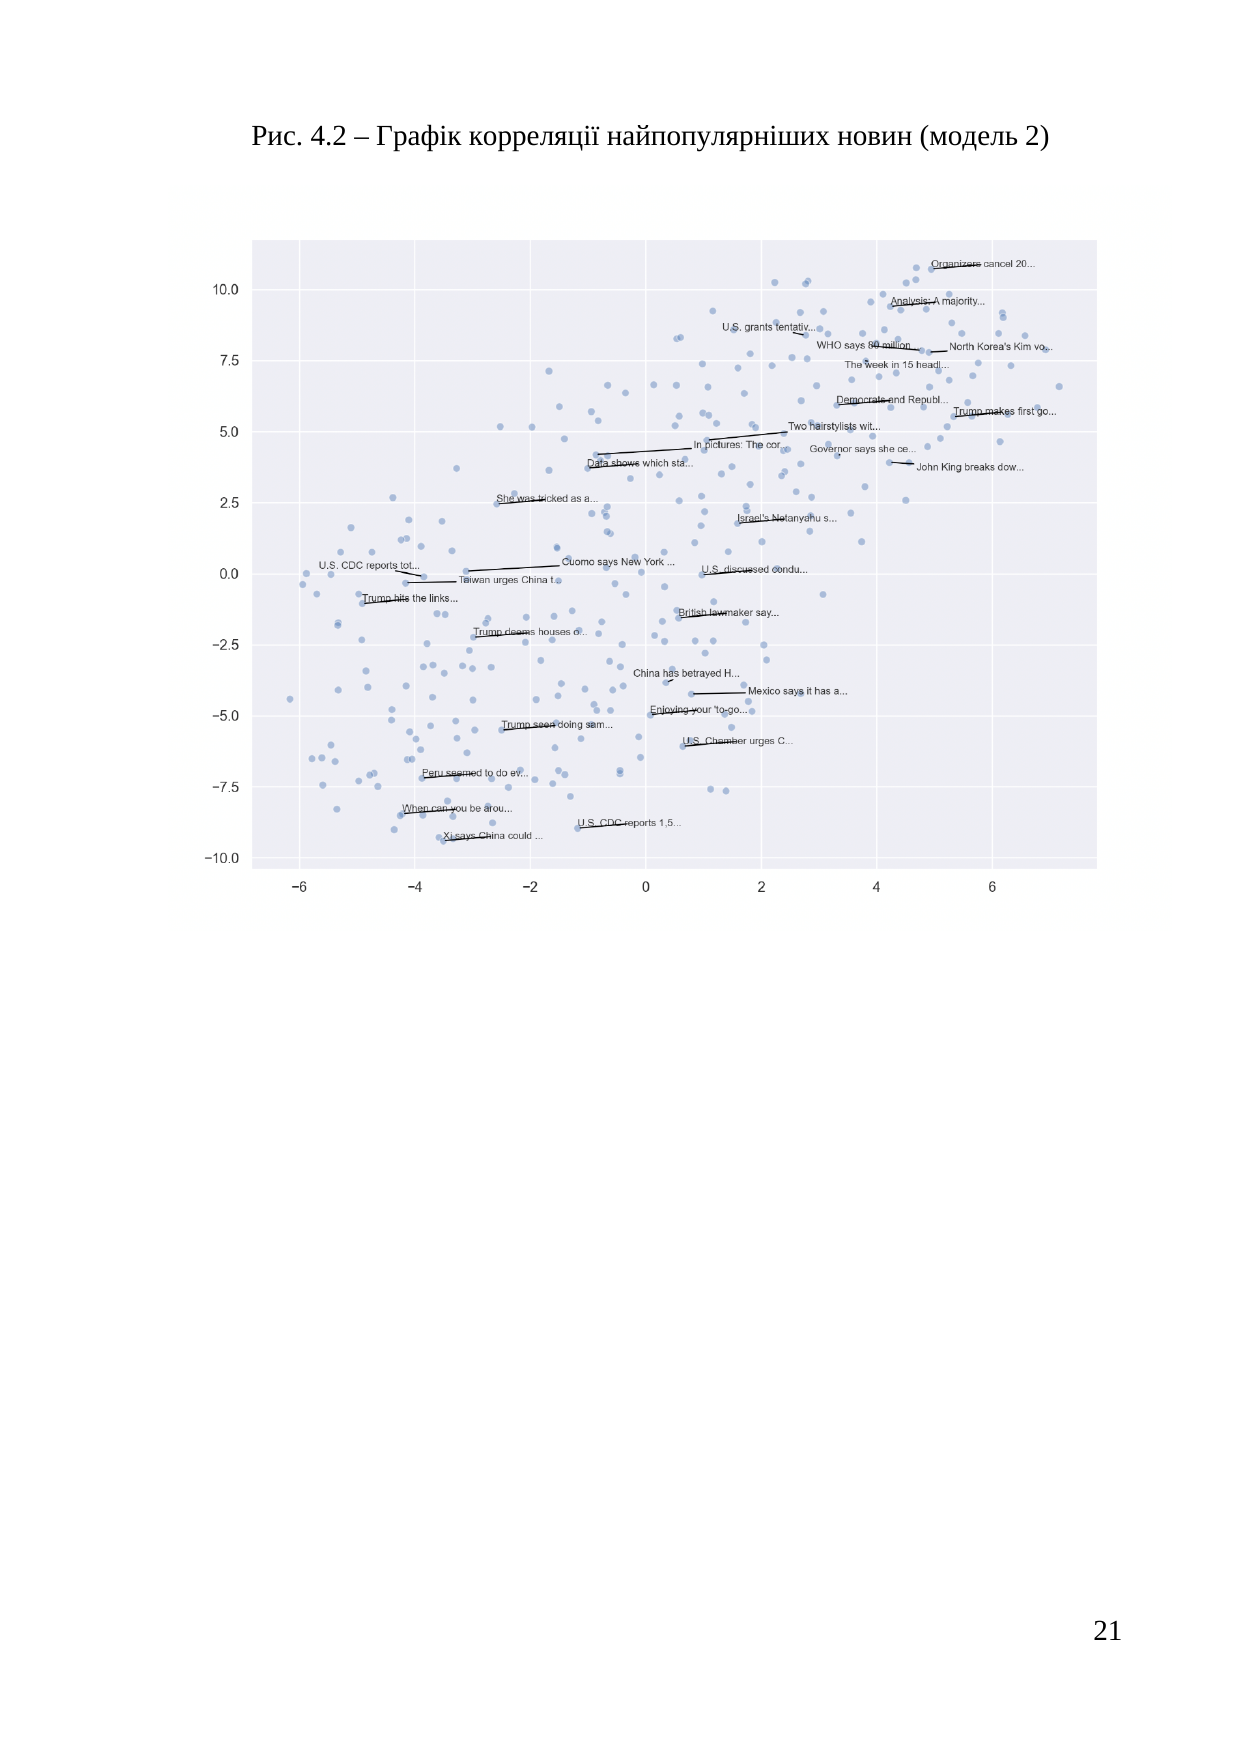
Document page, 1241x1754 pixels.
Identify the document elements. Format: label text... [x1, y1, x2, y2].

picture [167, 185, 1172, 931]
text Рис. 4.2 – Графік корреляції найпопулярніших новин (модель 2) [177, 118, 1122, 152]
